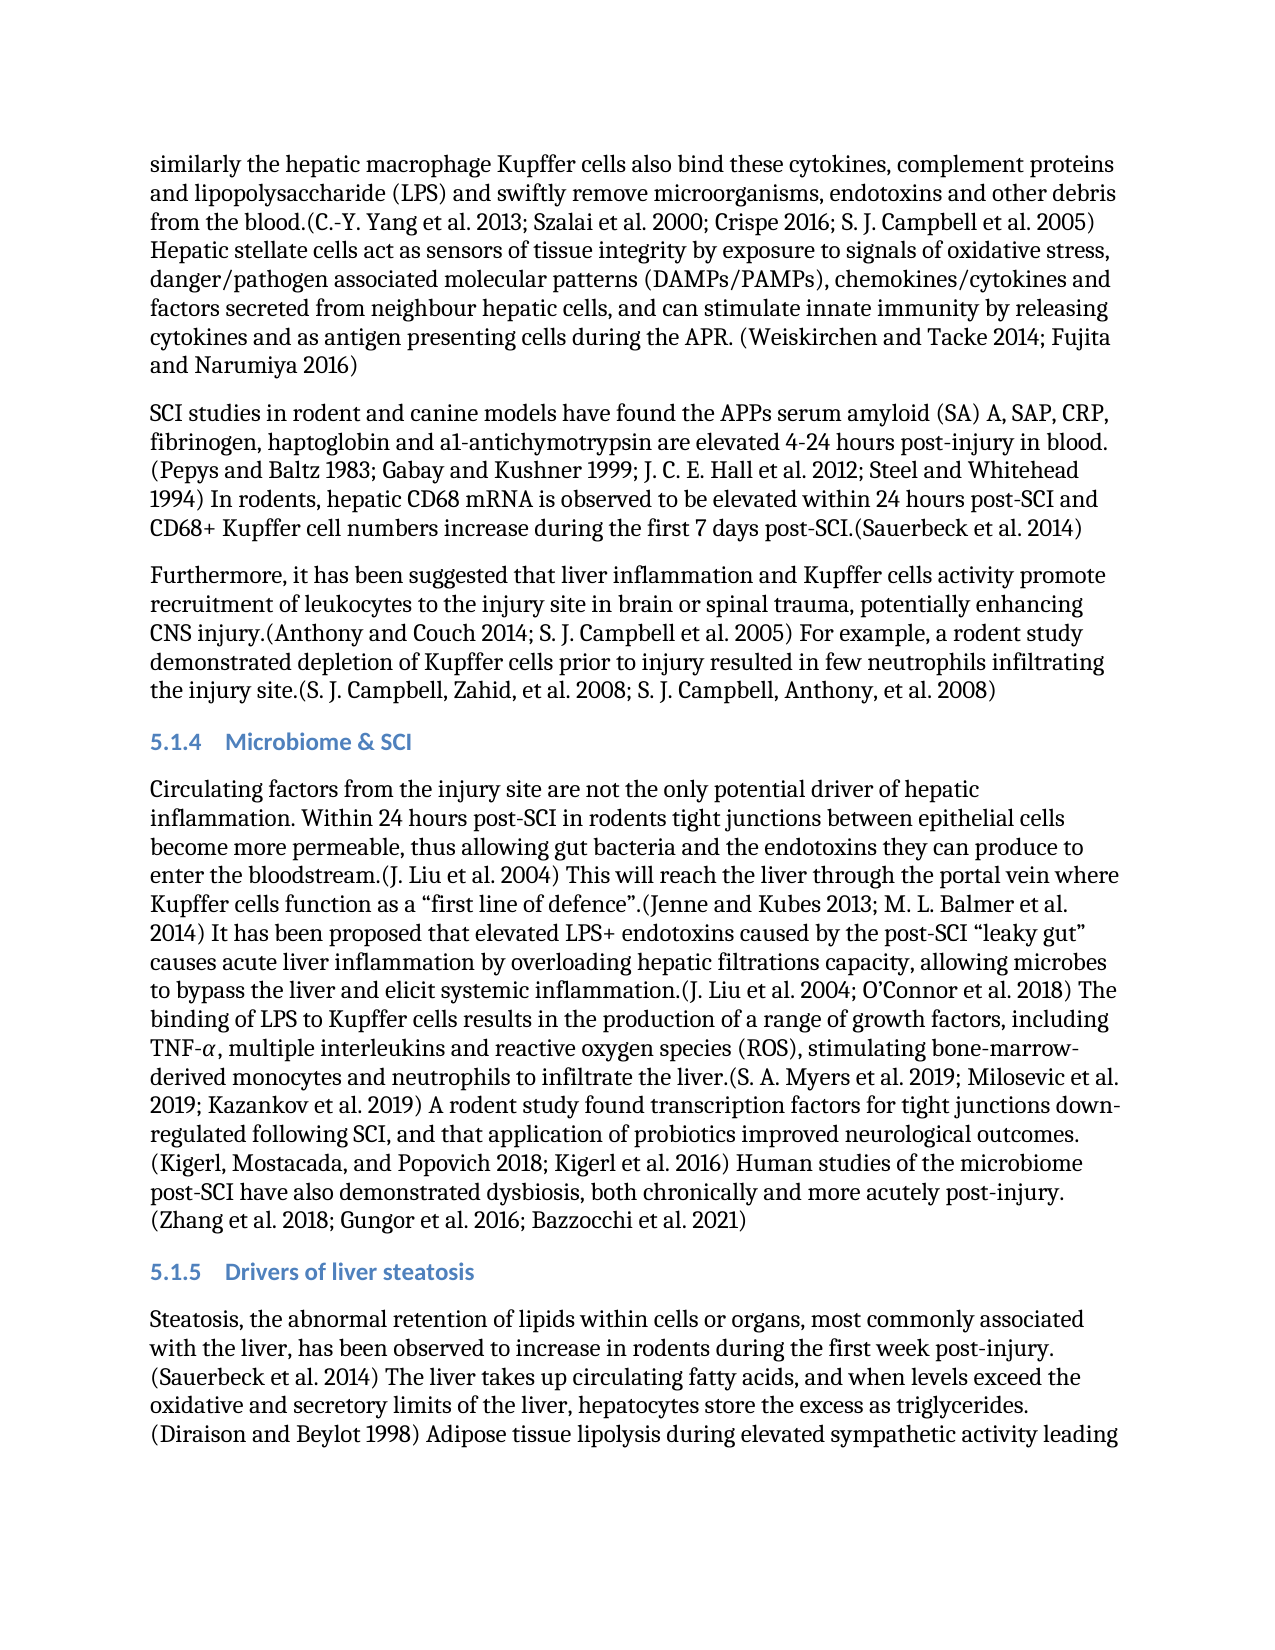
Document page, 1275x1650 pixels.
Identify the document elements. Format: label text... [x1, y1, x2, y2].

text Furthermore, it has been suggested that liver inflammation and Kupffer cells activity promote recruitment of leukocytes to the injury site in brain or spinal trauma, potentially enhancing CNS injury.(Anthony and Couch 2014; S. J. Campbell et al. 2005) For example, a rodent study demonstrated depletion of Kupffer cells prior to injury resulted in few neutrophils infiltrating the injury site.(S. J. Campbell, Zahid, et al. 2008; S. J. Campbell, Anthony, et al. 2008) [150, 561, 1125, 705]
text SCI studies in rodent and canine models have found the APPs serum amyloid (SA) A, SAP, CRP, fibrinogen, haptoglobin and a1-antichymotrypsin are elevated 4-24 hours post-injury in blood.(Pepys and Baltz 1983; Gabay and Kushner 1999; J. C. E. Hall et al. 2012; Steel and Whitehead 1994) In rodents, hepatic CD68 mRNA is observed to be elevated within 24 hours post-SCI and CD68+ Kupffer cell numbers increase during the first 7 days post-SCI.(Sauerbeck et al. 2014) [150, 399, 1125, 542]
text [150, 1305, 1125, 1449]
text Circulating factors from the injury site are not the only potential driver of hepatic inflammation. Within 24 hours post-SCI in rodents tight junctions between epithelial cells become more permeable, thus allowing gut bacteria and the endotoxins they can produce to enter the bloodstream.(J. Liu et al. 2004) This will reach the liver through the portal vein where Kupffer cells function as a “first line of defence”.(Jenne and Kubes 2013; M. L. Balmer et al. 2014) It has been proposed that elevated LPS+ endotoxins caused by the post-SCI “leaky gut” causes acute liver inflammation by overloading hepatic filtrations capacity, allowing microbes to bypass the liver and elicit systemic inflammation.(J. Liu et al. 2004; O’Connor et al. 2018) The binding of LPS to Kupffer cells results in the production of a range of growth factors, including TNF-, multiple interleukins and reactive oxygen species (ROS), stimulating bone-marrow-derived monocytes and neutrophils to infiltrate the liver.(S. A. Myers et al. 2019; Milosevic et al. 2019; Kazankov et al. 2019) A rodent study found transcription factors for tight junctions down-regulated following SCI, and that application of probiotics improved neurological outcomes.(Kigerl, Mostacada, and Popovich 2018; Kigerl et al. 2016) Human studies of the microbiome post-SCI have also demonstrated dysbiosis, both chronically and more acutely post-injury.(Zhang et al. 2018; Gungor et al. 2016; Bazzocchi et al. 2021) [150, 775, 1125, 1235]
subtitle 5.1.4 Microbiome & SCI [150, 726, 1125, 756]
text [150, 150, 1125, 380]
subtitle 5.1.5 Drivers of liver steatosis [150, 1256, 1125, 1286]
